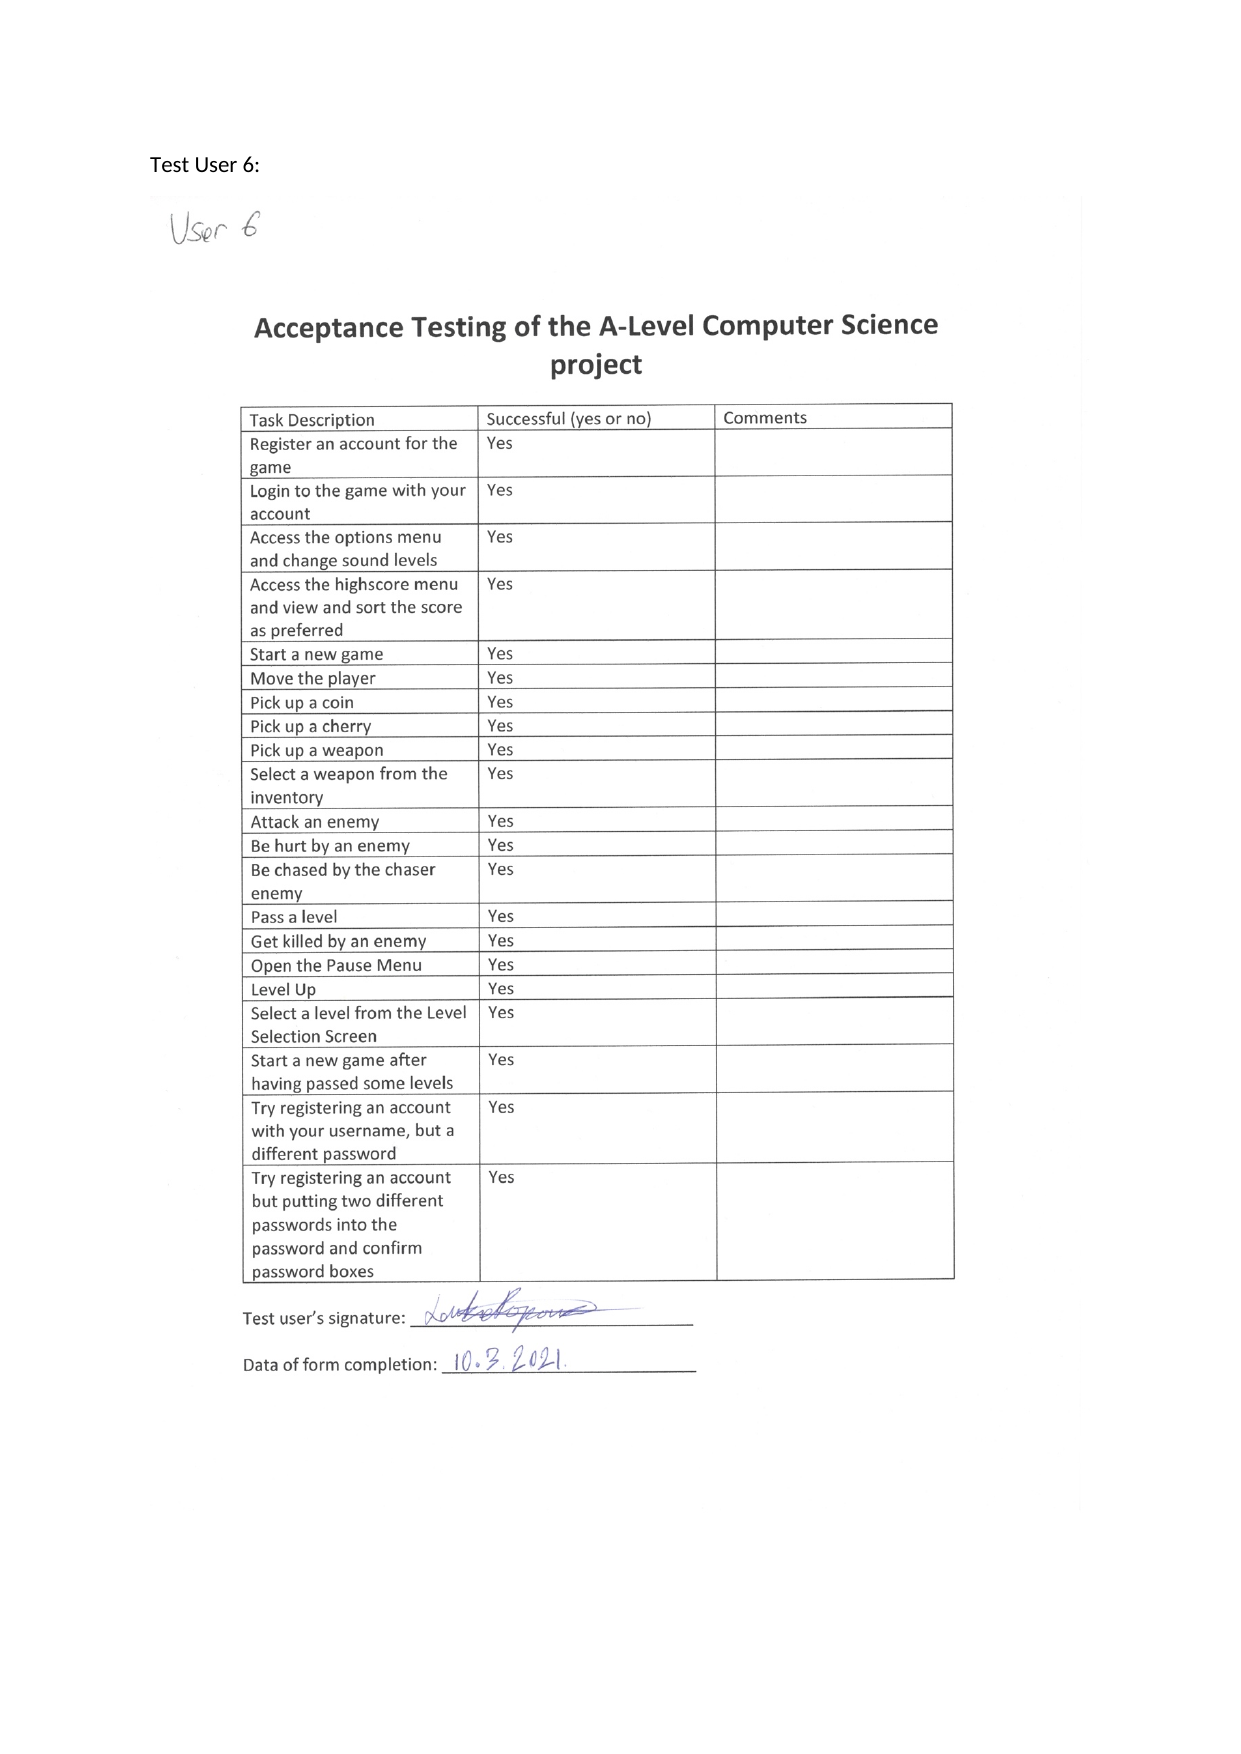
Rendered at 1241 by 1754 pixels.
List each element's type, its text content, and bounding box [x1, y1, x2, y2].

picture [150, 196, 1091, 1525]
text Test User 6: [150, 150, 1090, 178]
